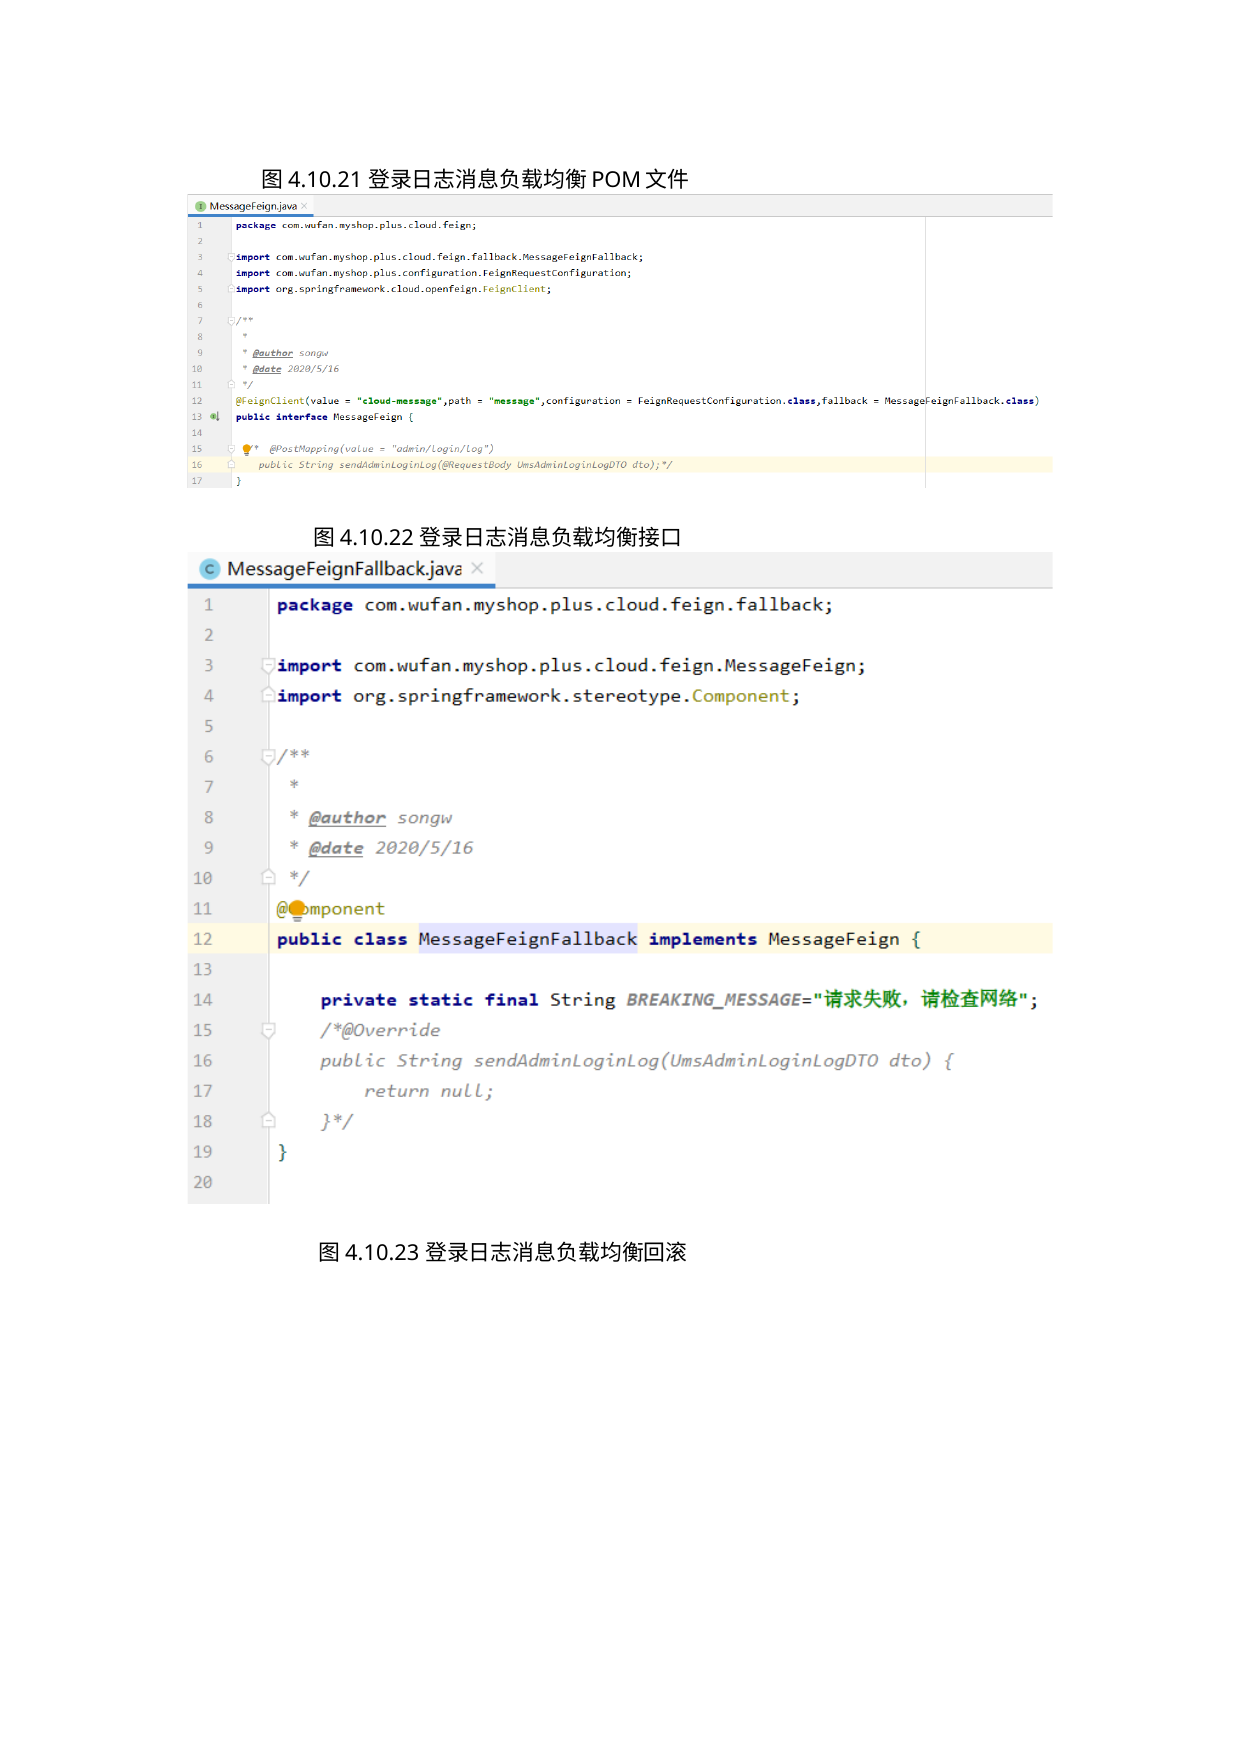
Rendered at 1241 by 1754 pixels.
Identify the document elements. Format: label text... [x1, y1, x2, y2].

picture [187, 194, 1053, 488]
text 图4.10.22 登录日志消息负载均衡接口 [187, 519, 1053, 552]
text 图4.10.21 登录日志消息负载均衡POM文件 [187, 162, 1053, 194]
picture [187, 552, 1053, 1204]
text 图4.10.23 登录日志消息负载均衡回滚 [187, 1234, 1053, 1267]
